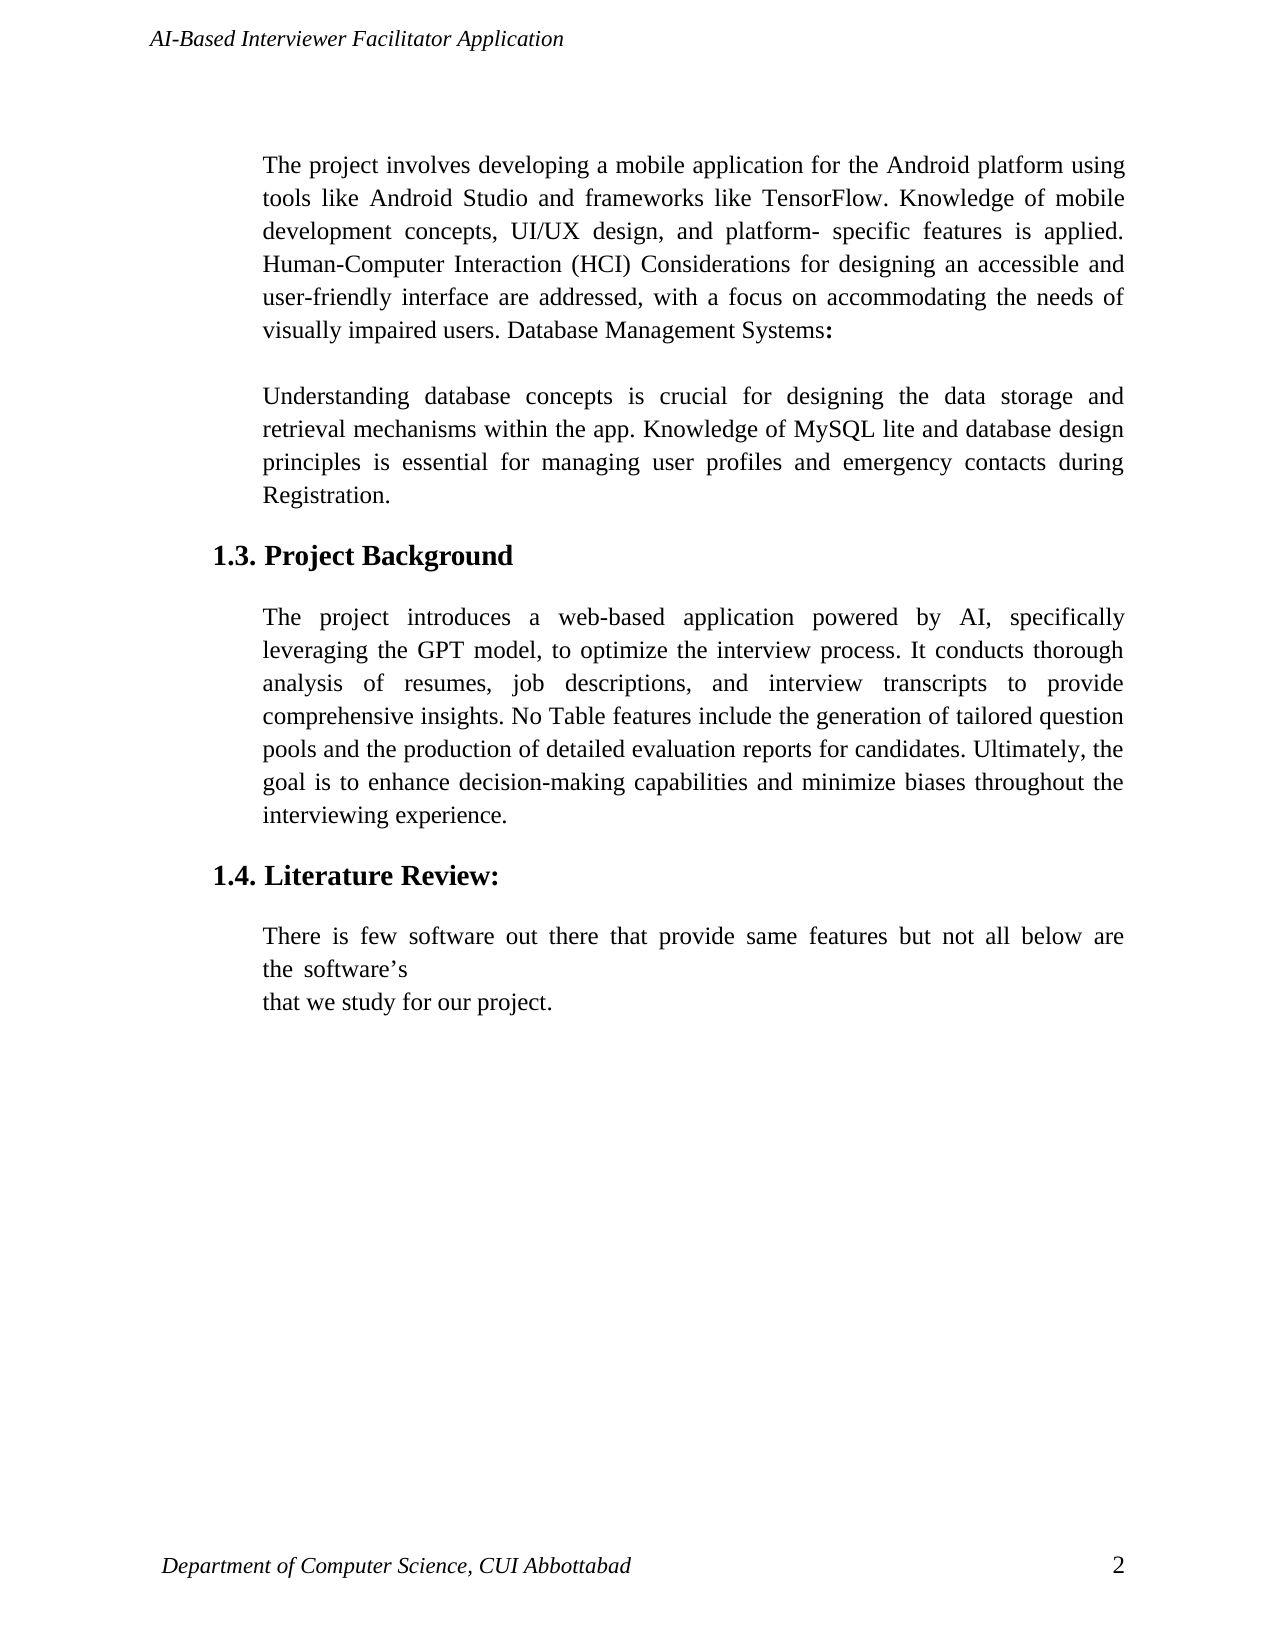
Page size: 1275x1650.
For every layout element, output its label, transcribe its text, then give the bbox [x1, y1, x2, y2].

subtitle Literature Review: [212, 858, 1125, 891]
list There is few software out there that provide same features but not all below are the software’s [262, 921, 1125, 983]
subtitle Project Background [212, 538, 1125, 572]
list The project introduces a web-based application powered by AI, specifically leveraging the GPT model, to optimize the interview process. It conducts thorough analysis of resumes, job descriptions, and interview transcripts to provide comprehensive insights. No Table features include the generation of tailored question pools and the production of detailed evaluation reports for candidates. Ultimately, the goal is to enhance decision-making capabilities and minimize biases throughout the interviewing experience. [262, 602, 1125, 829]
list Understanding database concepts is crucial for designing the data storage and retrieval mechanisms within the app. Knowledge of MySQL lite and database design principles is essential for managing user profiles and emergency contacts during Registration. [262, 381, 1125, 509]
list The project involves developing a mobile application for the Android platform using tools like Android Studio and frameworks like TensorFlow. Knowledge of mobile development concepts, UI/UX design, and platform- specific features is applied. Human-Computer Interaction (HCI) Considerations for designing an accessible and user-friendly interface are addressed, with a focus on accommodating the needs of visually impaired users. Database Management Systems: [262, 150, 1125, 344]
list that we study for our project. [262, 987, 1125, 1016]
